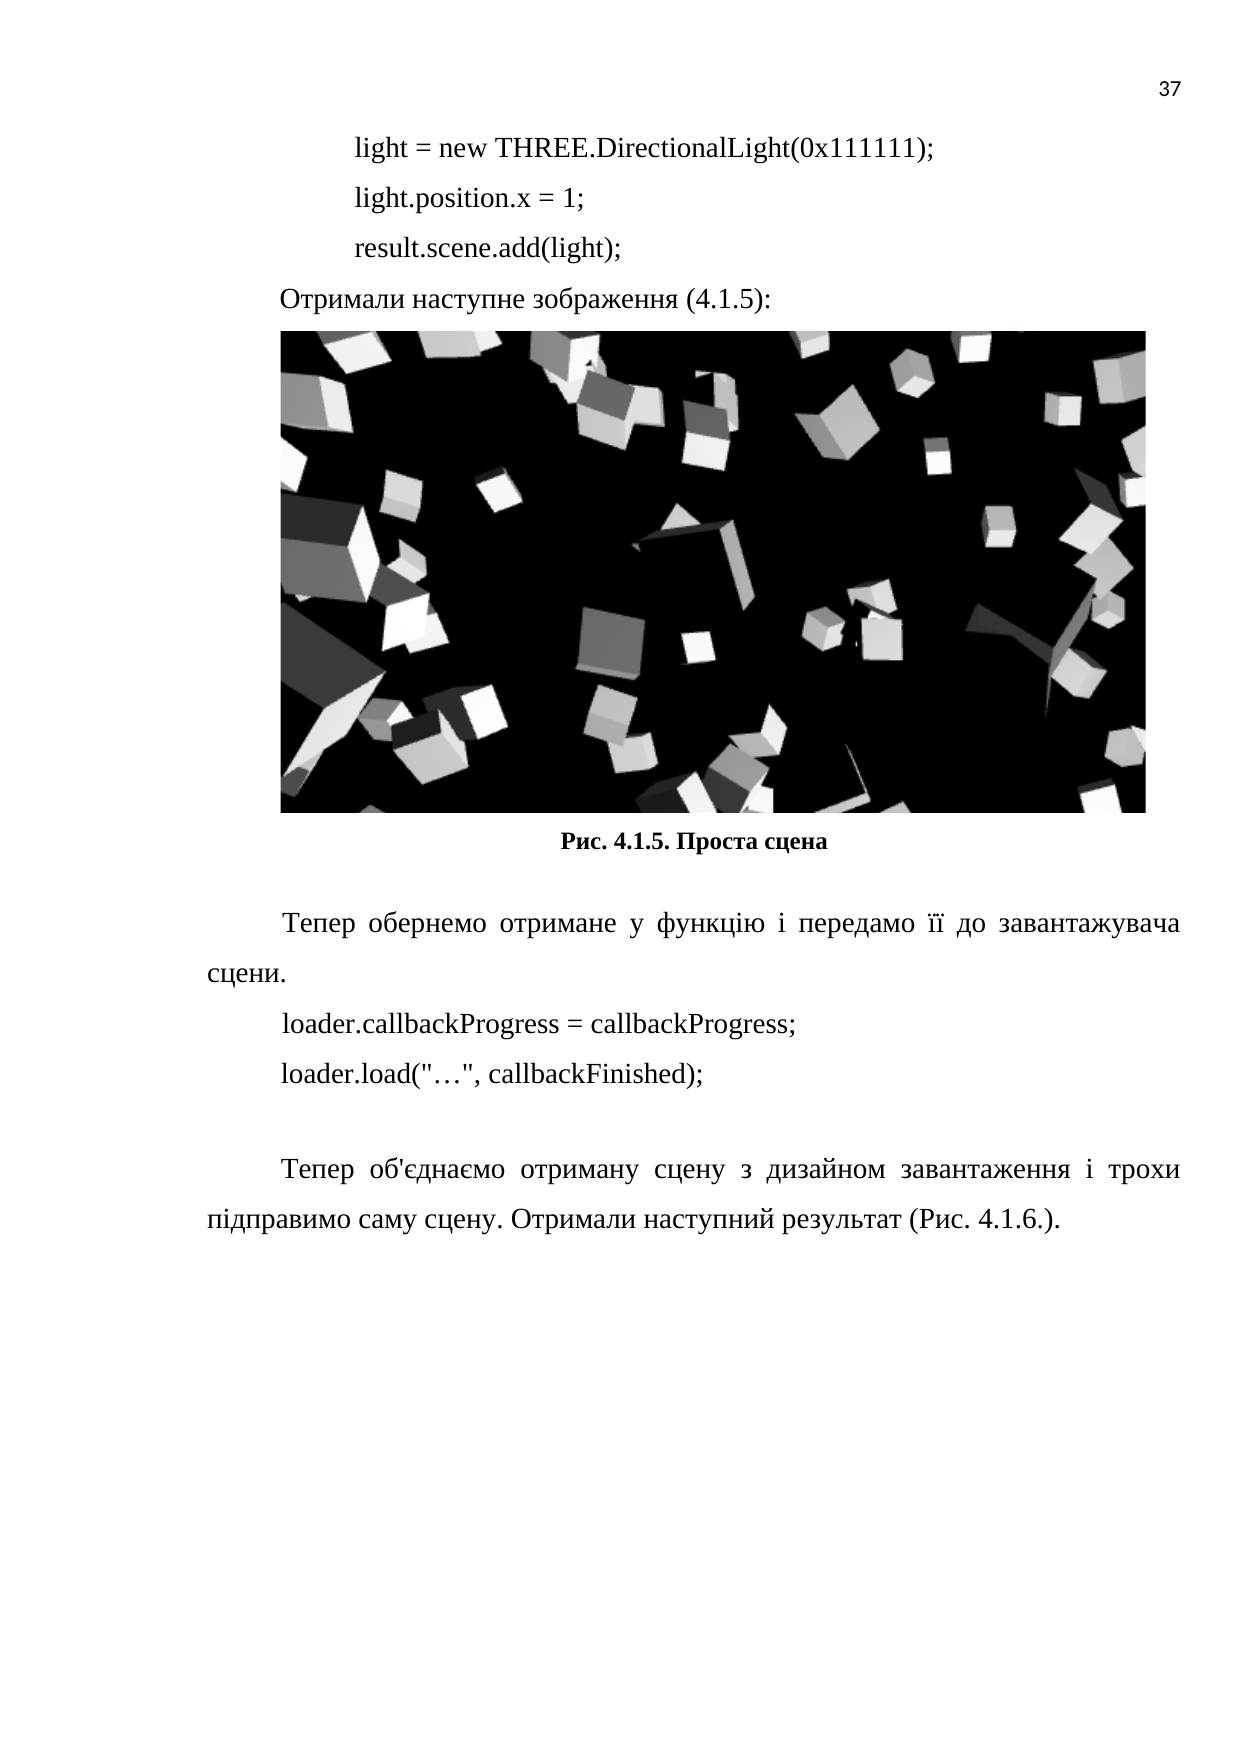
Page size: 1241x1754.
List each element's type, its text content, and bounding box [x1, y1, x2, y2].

text Тепер обернемо отримане у функцію і передамо її до завантажувача сцени. [207, 905, 1181, 989]
text Рис. 4.1.5. Проста сцена [207, 826, 1181, 855]
text light.position.x = 1; [279, 180, 1181, 214]
text result.scene.add(light); [279, 231, 1181, 264]
text loader.load("…", callbackFinished); [207, 1056, 1181, 1090]
text light = new THREE.DirectionalLight(0x111111); [279, 130, 1181, 163]
text loader.callbackProgress = callbackProgress; [207, 1006, 1181, 1039]
picture [280, 331, 1146, 813]
text Тепер об'єднаємо отриману сцену з дизайном завантаження і трохи підправимо саму сцену. Отримали наступний результат (Рис. 4.1.6.). [207, 1151, 1181, 1235]
text Отримали наступне зображення (4.1.5): [207, 281, 1181, 314]
